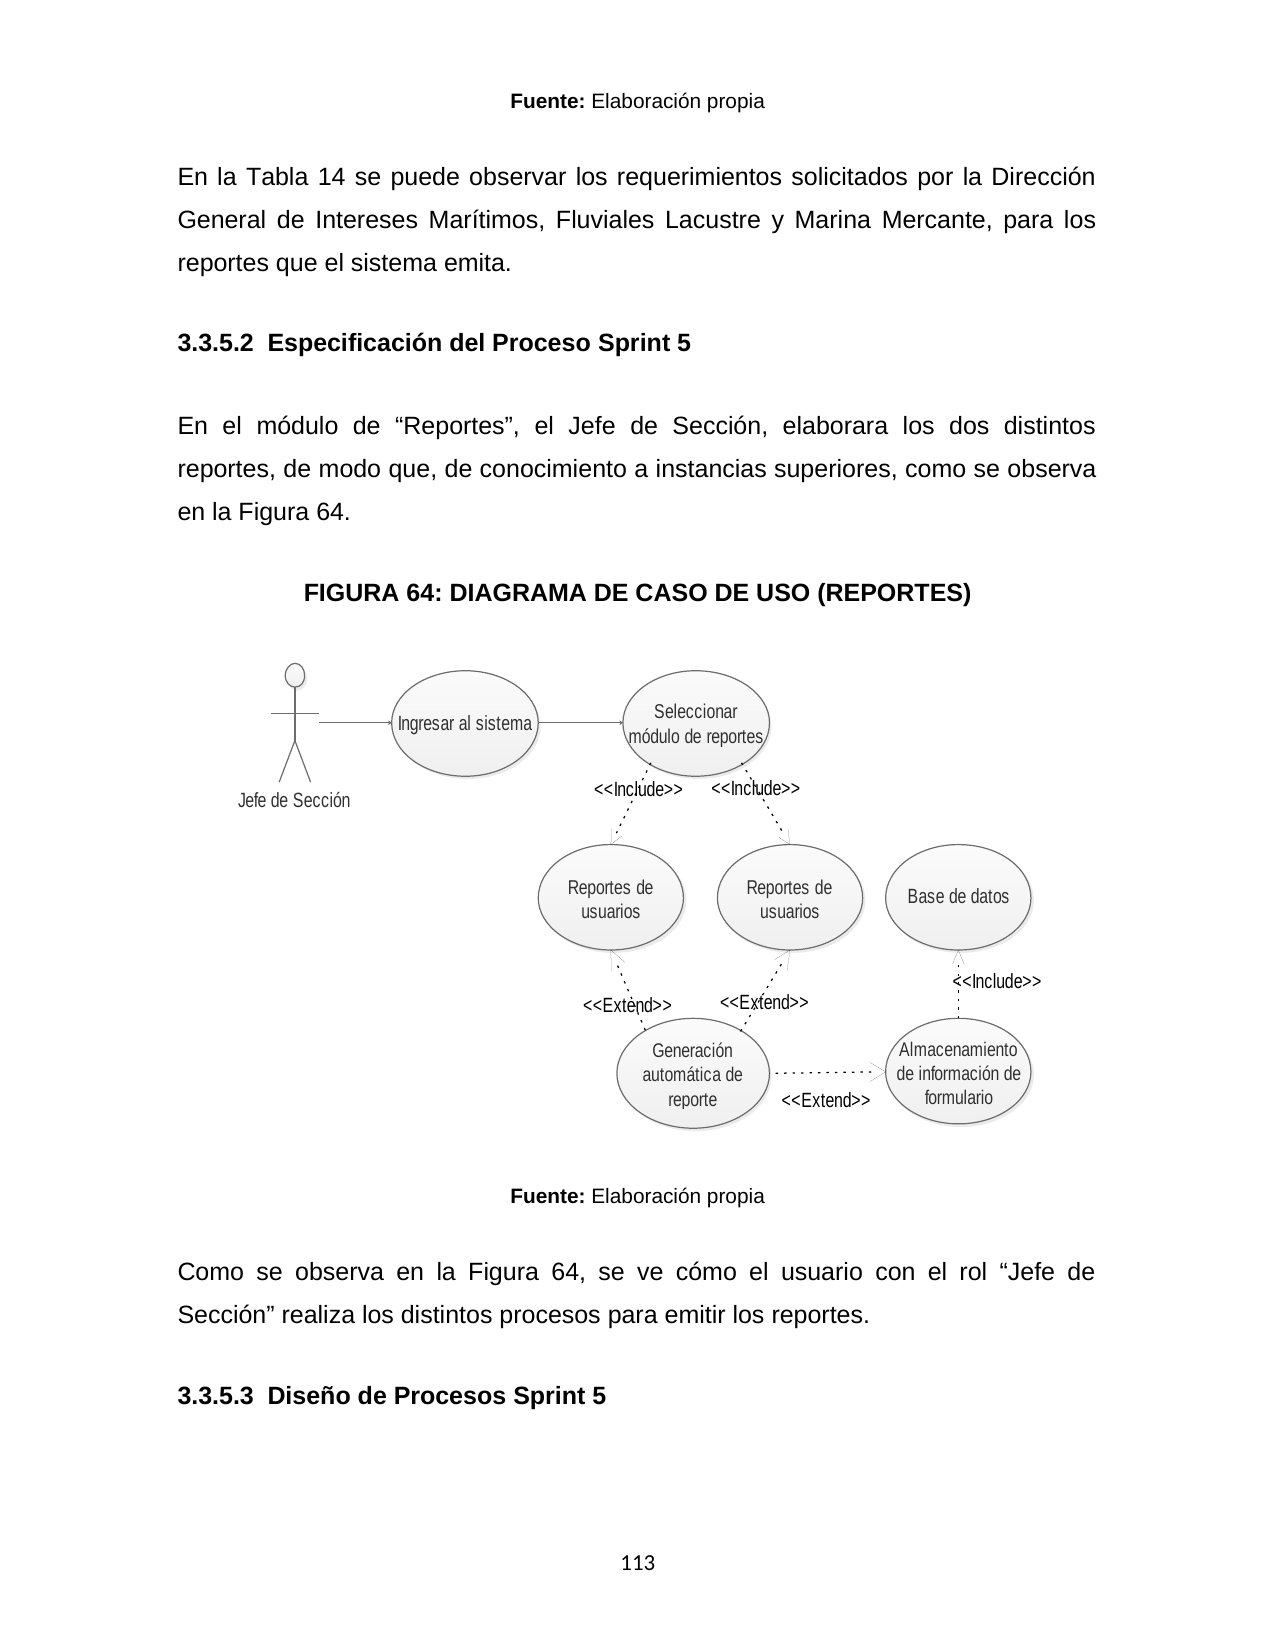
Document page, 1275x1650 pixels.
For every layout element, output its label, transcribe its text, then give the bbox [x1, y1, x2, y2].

text Fuente: Elaboración propia [177, 89, 1098, 113]
text En la Tabla 14 se puede observar los requerimientos solicitados por la Dirección General de Intereses Marítimos, Fluviales Lacustre y Marina Mercante, para los reportes que el sistema emita. [177, 162, 1098, 277]
list Diseño de Procesos Sprint 5 [177, 1381, 1098, 1409]
text En el módulo de “Reportes”, el Jefe de Sección, elaborara los dos distintos reportes, de modo que, de conocimiento a instancias superiores, como se observa en la Figura 64. [177, 411, 1098, 526]
text Fuente: Elaboración propia [177, 1184, 1098, 1208]
text Como se observa en la Figura 64, se ve cómo el usuario con el rol “Jefe de Sección” realiza los distintos procesos para emitir los reportes. [177, 1257, 1098, 1329]
text FIGURA 64: DIAGRAMA DE CASO DE USO (REPORTES) [177, 578, 1098, 607]
list Especificación del Proceso Sprint 5 [177, 328, 1098, 357]
